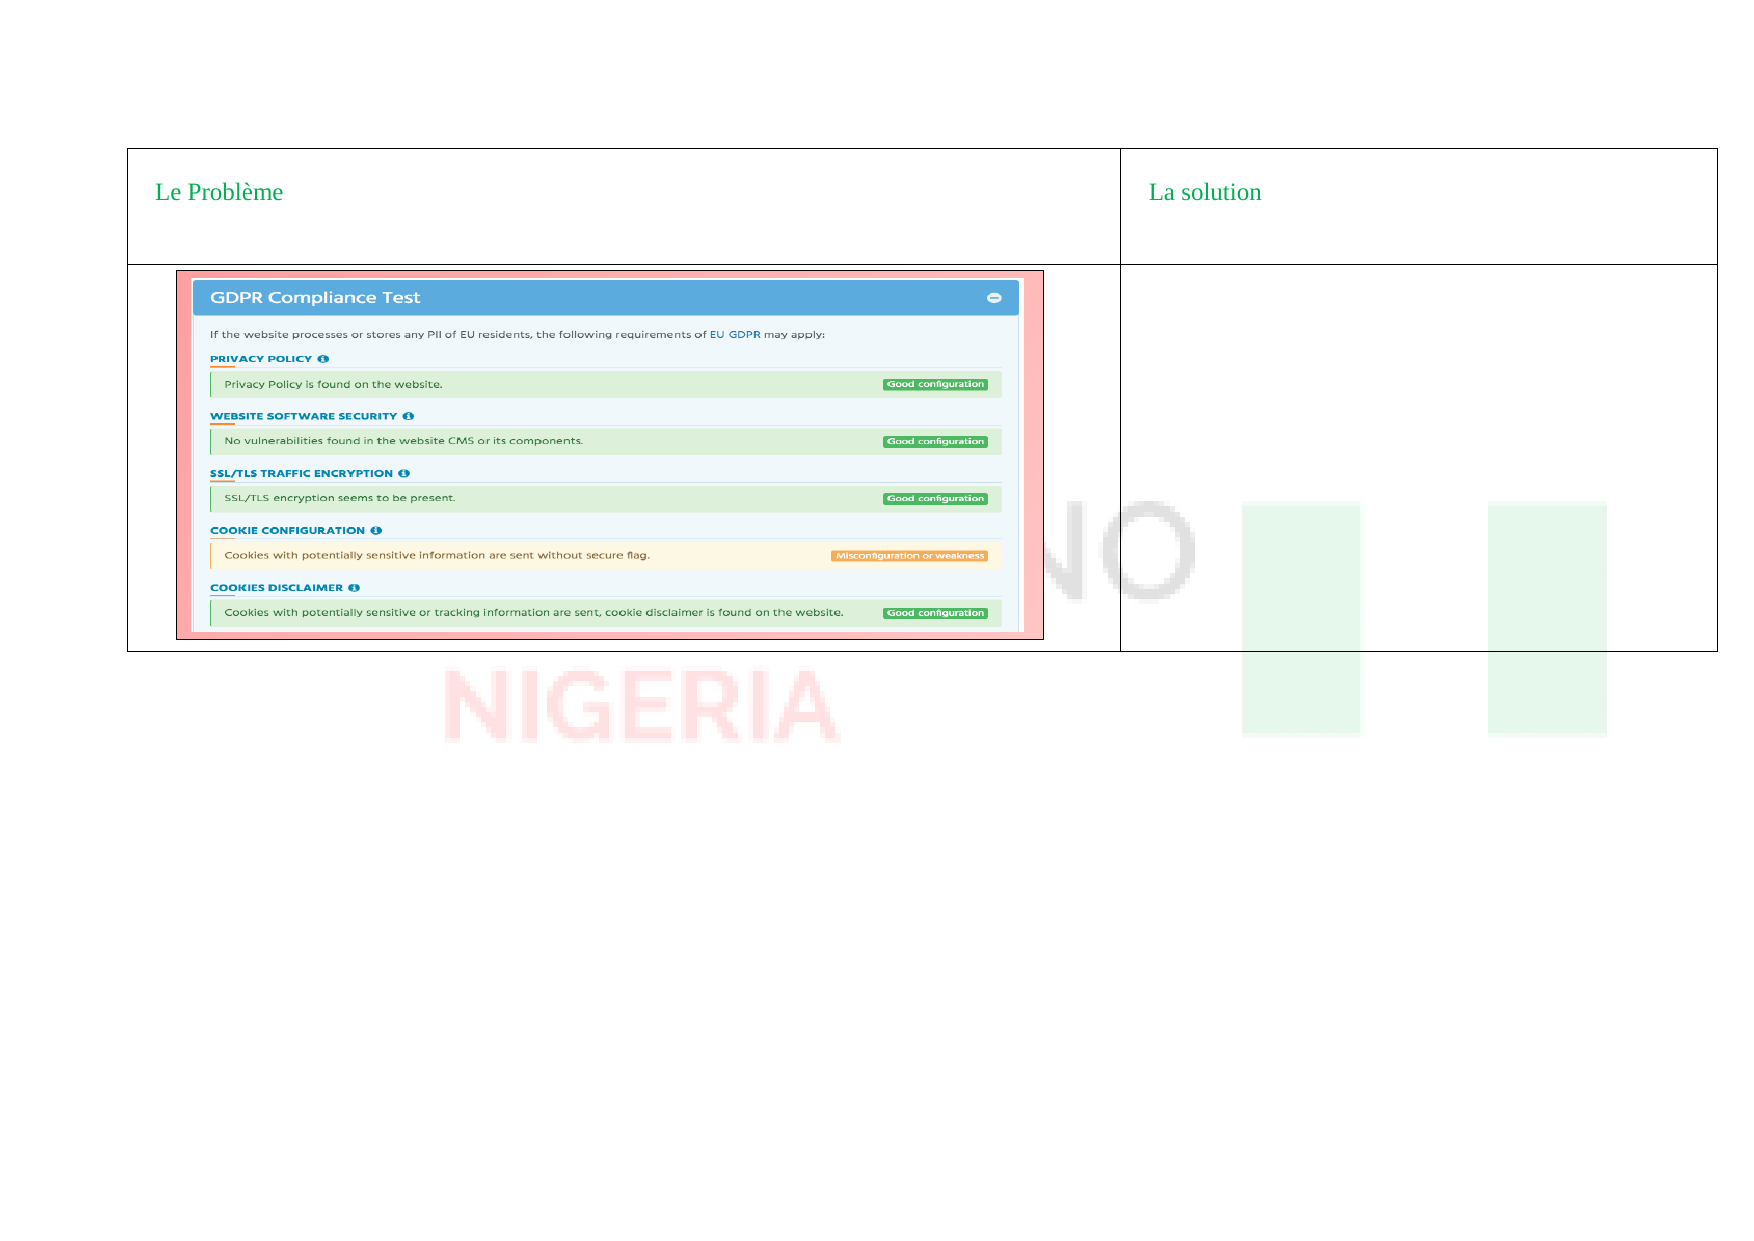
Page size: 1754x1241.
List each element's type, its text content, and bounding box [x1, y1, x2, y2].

table_cell [128, 265, 1120, 651]
table_header La solution [1121, 149, 1717, 264]
table_cell [1121, 265, 1717, 651]
picture [191, 278, 1024, 632]
table_header Le Problème [128, 149, 1120, 264]
